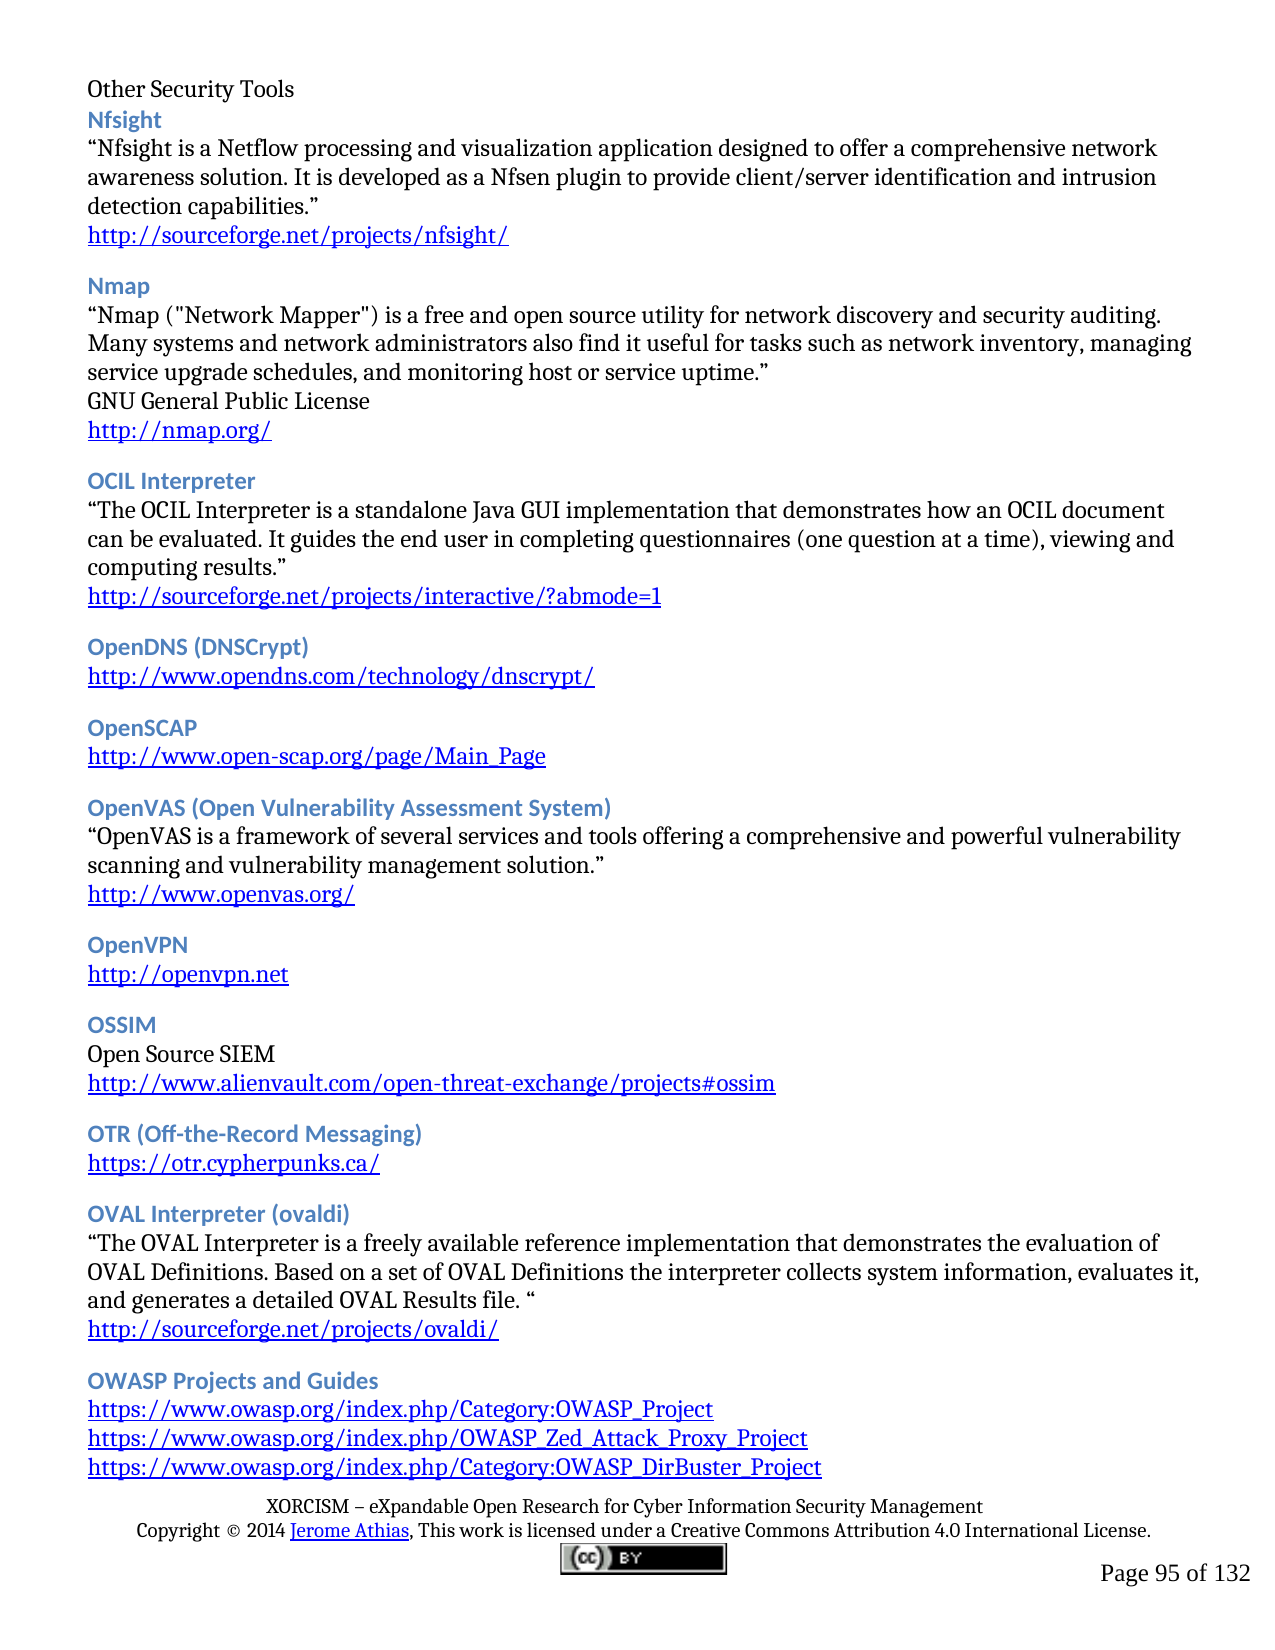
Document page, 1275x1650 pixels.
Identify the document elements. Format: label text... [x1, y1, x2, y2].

text http://sourceforge.net/projects/interactive/?abmode=1 [87, 582, 1200, 611]
text http://openvpn.net [87, 960, 1200, 989]
subtitle OpenSCAP [87, 712, 1200, 742]
subtitle Nfsight [87, 104, 1200, 134]
subtitle OCIL Interpreter [87, 465, 1200, 496]
text “The OCIL Interpreter is a standalone Java GUI implementation that demonstrates how an OCIL document can be evaluated. It guides the end user in completing questionnaires (one question at a time), viewing and computing results.” [87, 496, 1200, 582]
text https://www.owasp.org/index.php/OWASP_Zed_Attack_Proxy_Project [87, 1424, 1200, 1453]
text http://www.alienvault.com/open-threat-exchange/projects#ossim [87, 1069, 1200, 1097]
subtitle Nmap [87, 270, 1200, 301]
subtitle OSSIM [87, 1009, 1200, 1040]
text http://www.open-scap.org/page/Main_Page [87, 742, 1200, 771]
text http://www.openvas.org/ [87, 880, 1200, 908]
text http://nmap.org/ [87, 416, 1200, 444]
picture [560, 1543, 728, 1575]
text https://otr.cypherpunks.ca/ [87, 1149, 1200, 1178]
subtitle OWASP Projects and Guides [87, 1365, 1200, 1395]
text http://sourceforge.net/projects/ovaldi/ [87, 1315, 1200, 1344]
text “OpenVAS is a framework of several services and tools offering a comprehensive and powerful vulnerability scanning and vulnerability management solution.” [87, 822, 1200, 880]
text GNU General Public License [87, 387, 1200, 416]
subtitle OpenVPN [87, 929, 1200, 960]
subtitle OpenVAS (Open Vulnerability Assessment System) [87, 792, 1200, 822]
text Open Source SIEM [87, 1040, 1200, 1069]
text http://www.opendns.com/technology/dnscrypt/ [87, 662, 1200, 691]
text “Nmap ("Network Mapper") is a free and open source utility for network discovery and security auditing. Many systems and network administrators also find it useful for tasks such as network inventory, managing service upgrade schedules, and monitoring host or service uptime.” [87, 301, 1200, 387]
subtitle OpenDNS (DNSCrypt) [87, 632, 1200, 662]
subtitle OTR (Off-the-Record Messaging) [87, 1118, 1200, 1149]
text “The OVAL Interpreter is a freely available reference implementation that demonstrates the evaluation of OVAL Definitions. Based on a set of OVAL Definitions the interpreter collects system information, evaluates it, and generates a detailed OVAL Results file. “ [87, 1229, 1200, 1315]
text http://sourceforge.net/projects/nfsight/ [87, 221, 1200, 249]
text https://www.owasp.org/index.php/Category:OWASP_DirBuster_Project [87, 1453, 1200, 1482]
text https://www.owasp.org/index.php/Category:OWASP_Project [87, 1395, 1200, 1424]
subtitle OVAL Interpreter (ovaldi) [87, 1198, 1200, 1229]
text “Nfsight is a Netflow processing and visualization application designed to offer a comprehensive network awareness solution. It is developed as a Nfsen plugin to provide client/server identification and intrusion detection capabilities.” [87, 134, 1200, 221]
